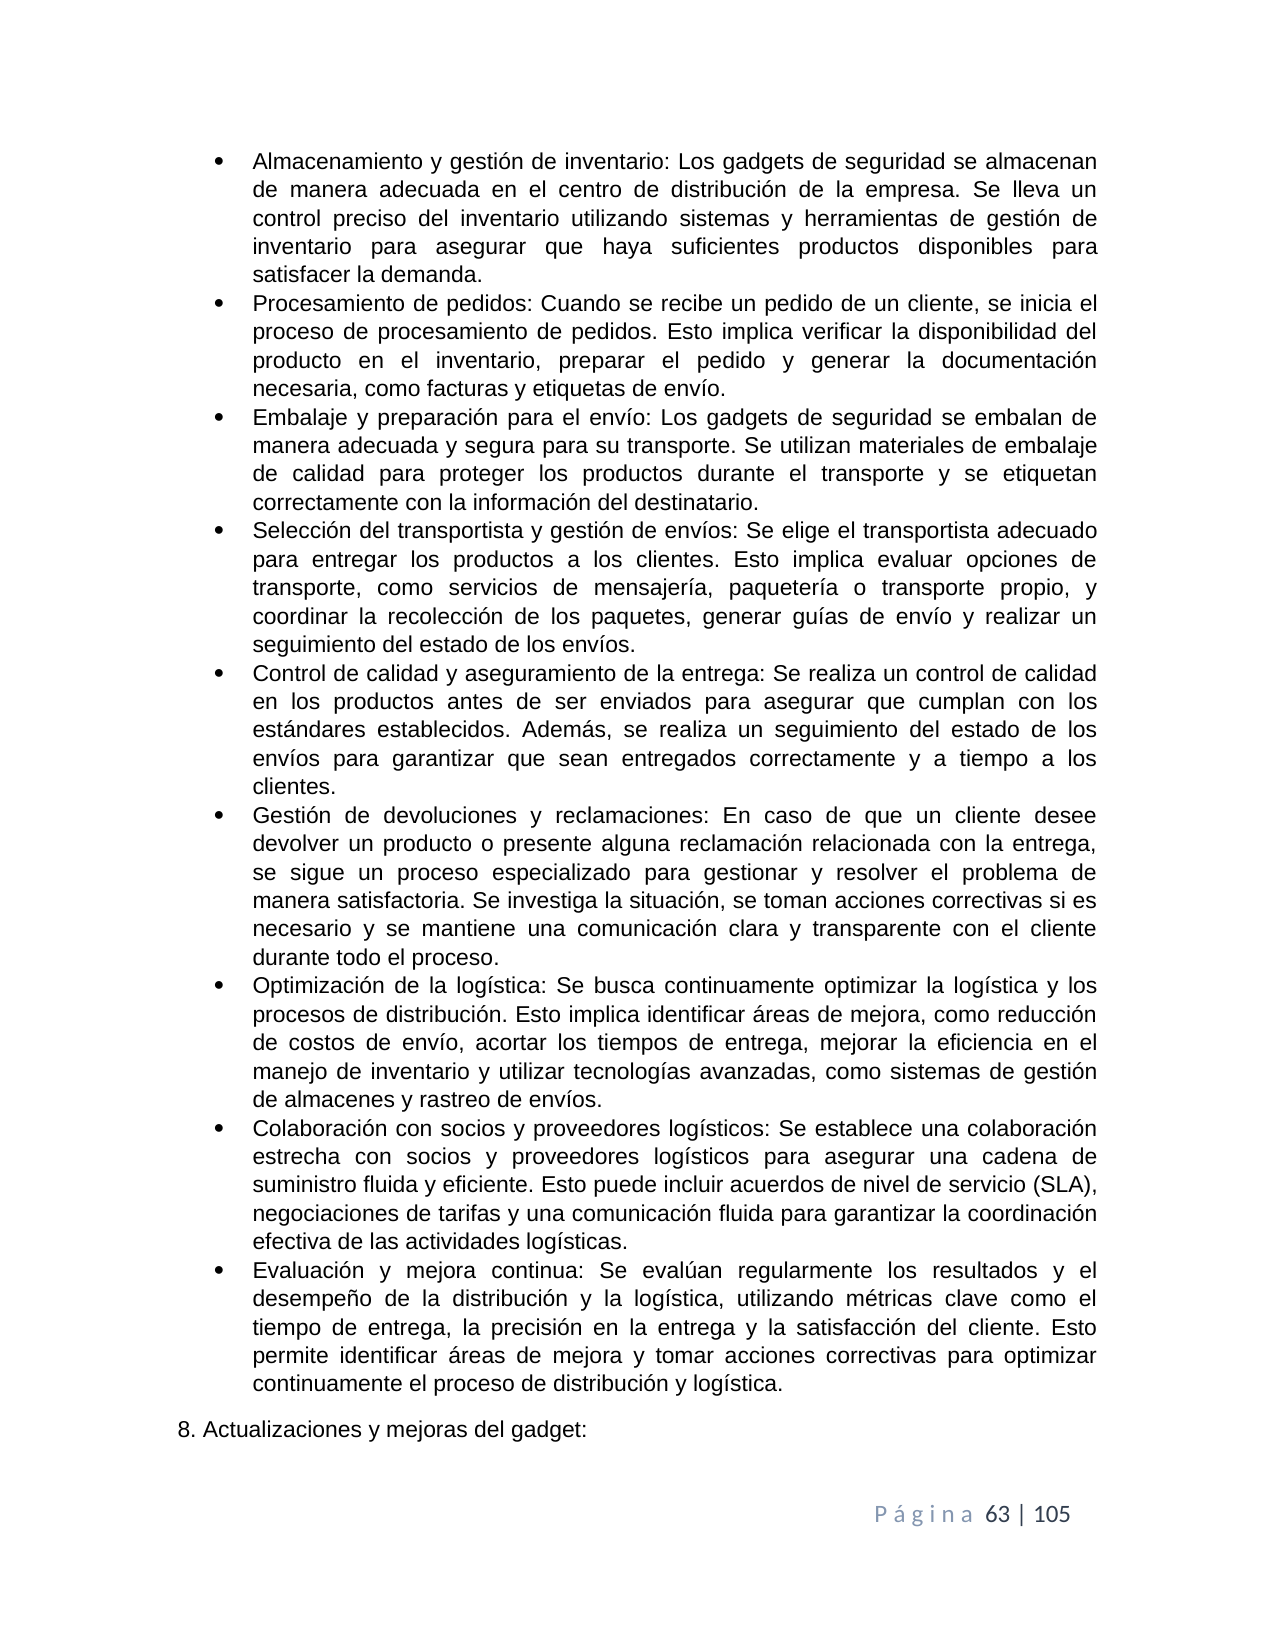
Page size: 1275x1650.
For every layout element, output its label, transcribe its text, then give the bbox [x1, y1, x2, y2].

list Embalaje y preparación para el envío: Los gadgets de seguridad se embalan de manera adecuada y segura para su transporte. Se utilizan materiales de embalaje de calidad para proteger los productos durante el transporte y se etiquetan correctamente con la información del destinatario. [215, 403, 1098, 515]
list Gestión de devoluciones y reclamaciones: En caso de que un cliente desee devolver un producto o presente alguna reclamación relacionada con la entrega, se sigue un proceso especializado para gestionar y resolver el problema de manera satisfactoria. Se investiga la situación, se toman acciones correctivas si es necesario y se mantiene una comunicación clara y transparente con el cliente durante todo el proceso. [215, 802, 1098, 970]
list Colaboración con socios y proveedores logísticos: Se establece una colaboración estrecha con socios y proveedores logísticos para asegurar una cadena de suministro fluida y eficiente. Esto puede incluir acuerdos de nivel de servicio (SLA), negociaciones de tarifas y una comunicación fluida para garantizar la coordinación efectiva de las actividades logísticas. [215, 1114, 1098, 1254]
list Selección del transportista y gestión de envíos: Se elige el transportista adecuado para entregar los productos a los clientes. Esto implica evaluar opciones de transporte, como servicios de mensajería, paquetería o transporte propio, y coordinar la recolección de los paquetes, generar guías de envío y realizar un seguimiento del estado de los envíos. [215, 517, 1098, 657]
list Control de calidad y aseguramiento de la entrega: Se realiza un control de calidad en los productos antes de ser enviados para asegurar que cumplan con los estándares establecidos. Además, se realiza un seguimiento del estado de los envíos para garantizar que sean entregados correctamente y a tiempo a los clientes. [215, 659, 1098, 799]
list Procesamiento de pedidos: Cuando se recibe un pedido de un cliente, se inicia el proceso de procesamiento de pedidos. Esto implica verificar la disponibilidad del producto en el inventario, preparar el pedido y generar la documentación necesaria, como facturas y etiquetas de envío. [215, 290, 1098, 401]
list Evaluación y mejora continua: Se evalúan regularmente los resultados y el desempeño de la distribución y la logística, utilizando métricas clave como el tiempo de entrega, la precisión en la entrega y la satisfacción del cliente. Esto permite identificar áreas de mejora y tomar acciones correctivas para optimizar continuamente el proceso de distribución y logística. [215, 1257, 1098, 1397]
list Almacenamiento y gestión de inventario: Los gadgets de seguridad se almacenan de manera adecuada en el centro de distribución de la empresa. Se lleva un control preciso del inventario utilizando sistemas y herramientas de gestión de inventario para asegurar que haya suficientes productos disponibles para satisfacer la demanda. [215, 148, 1098, 288]
list Optimización de la logística: Se busca continuamente optimizar la logística y los procesos de distribución. Esto implica identificar áreas de mejora, como reducción de costos de envío, acortar los tiempos de entrega, mejorar la eficiencia en el manejo de inventario y utilizar tecnologías avanzadas, como sistemas de gestión de almacenes y rastreo de envíos. [215, 972, 1098, 1112]
text 8. Actualizaciones y mejoras del gadget: [177, 1416, 1098, 1442]
